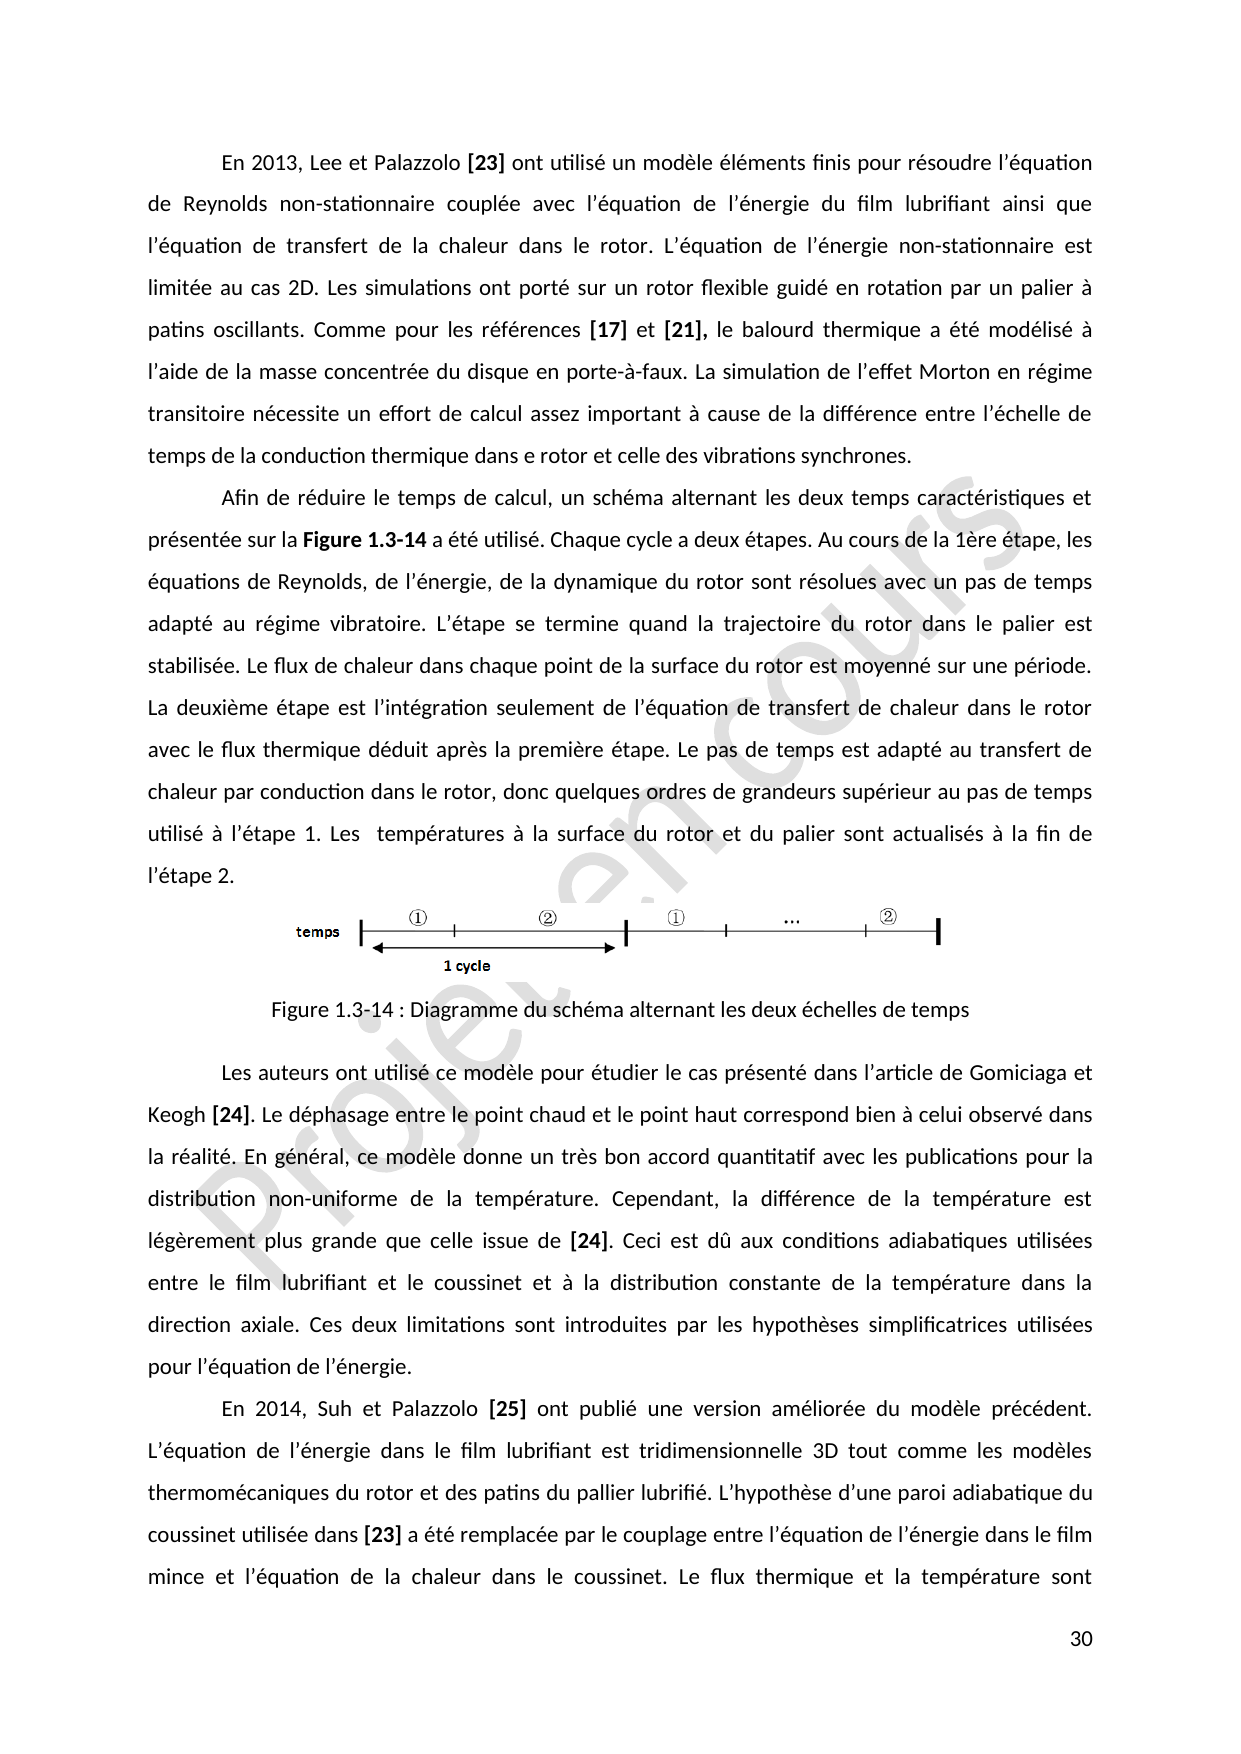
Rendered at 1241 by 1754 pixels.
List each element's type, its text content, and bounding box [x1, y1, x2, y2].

text En 2013, Lee et Palazzolo [23] ont utilisé un modèle éléments finis pour résoudre l’équation de Reynolds non-stationnaire couplée avec l’équation de l’énergie du film lubrifiant ainsi que l’équation de transfert de la chaleur dans le rotor. L’équation de l’énergie non-stationnaire est limitée au cas 2D. Les simulations ont porté sur un rotor flexible guidé en rotation par un palier à patins oscillants. Comme pour les références [17] et [21], le balourd thermique a été modélisé à l’aide de la masse concentrée du disque en porte-à-faux. La simulation de l’effet Morton en régime transitoire nécessite un effort de calcul assez important à cause de la différence entre l’échelle de temps de la conduction thermique dans e rotor et celle des vibrations synchrones. [148, 148, 1093, 469]
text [148, 1394, 1093, 1590]
picture [285, 903, 955, 982]
text Les auteurs ont utilisé ce modèle pour étudier le cas présenté dans l’article de Gomiciaga et Keogh [24]. Le déphasage entre le point chaud et le point haut correspond bien à celui observé dans la réalité. En général, ce modèle donne un très bon accord quantitatif avec les publications pour la distribution non-uniforme de la température. Cependant, la différence de la température est légèrement plus grande que celle issue de [24]. Ceci est dû aux conditions adiabatiques utilisées entre le film lubrifiant et le coussinet et à la distribution constante de la température dans la direction axiale. Ces deux limitations sont introduites par les hypothèses simplificatrices utilisées pour l’équation de l’énergie. [148, 1058, 1093, 1380]
